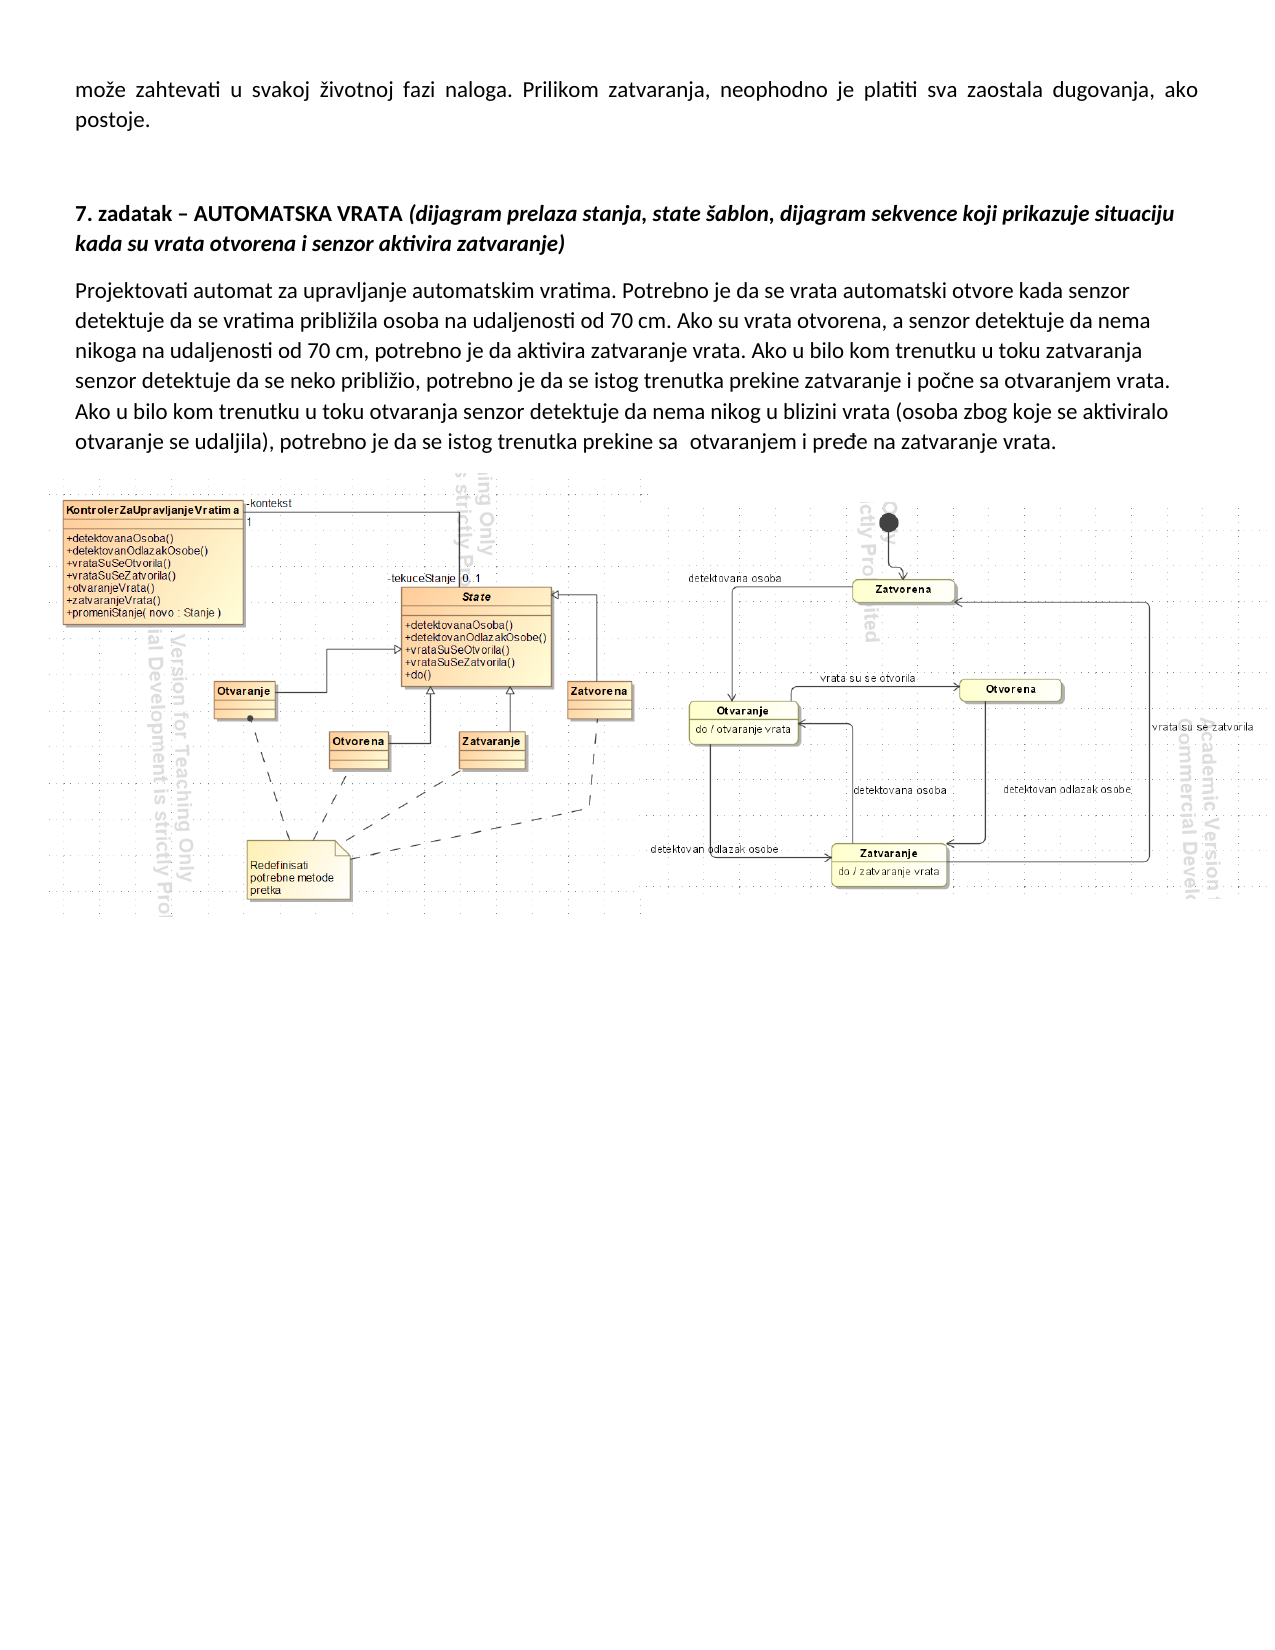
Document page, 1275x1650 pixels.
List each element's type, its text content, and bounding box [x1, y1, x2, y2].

text 7. zadatak – AUTOMATSKA VRATA (dijagram prelaza stanja, state šablon, dijagram sekvence koji prikazuje situaciju kada su vrata otvorena i senzor aktivira zatvaranje) [75, 199, 1200, 257]
text Modelovati životni ciklus korisničkog naloga u okviru sajta za online kupovinu. Po kreiranju novog naloga, on se nalazi u stanju čekanja na verifikaciju, putem linka koji korisniku stiže na e-mail. Posle verifikacije, nalog postaje aktivan. Ukoliko se nalog ne verifikuje u vremenu od tri dana, postaje suspendovan. Nalog može postati suspendovan i ako sistem detektuje neke bezbedonosne pretnje. Iz suspendovanog režima nalog može ponovo preći u aktivni režim aktiviranjem od strane administratora. Ako korisnik pošalje zahtev za zatvaranjem naloga, nalog postaje deaktiviran. Zatvaranje se može zahtevati u svakoj životnoj fazi naloga. Prilikom zatvaranja, neophodno je platiti sva zaostala dugovanja, ako postoje. [75, 75, 1200, 133]
text Projektovati automat za upravljanje automatskim vratima. Potrebno je da se vrata automatski otvore kada senzor detektuje da se vratima približila osoba na udaljenosti od 70 cm. Ako su vrata otvorena, a senzor detektuje da nema nikoga na udaljenosti od 70 cm, potrebno je da aktivira zatvaranje vrata. Ako u bilo kom trenutku u toku zatvaranja senzor detektuje da se neko približio, potrebno je da se istog trenutka prekine zatvaranje i počne sa otvaranjem vrata. Ako u bilo kom trenutku u toku otvaranja senzor detektuje da nema nikog u blizini vrata (osoba zbog koje se aktiviralo otvaranje se udaljila), potrebno je da se istog trenutka prekine sa otvaranjem i pređe na zatvaranje vrata. [75, 276, 1200, 455]
picture [48, 473, 1268, 917]
